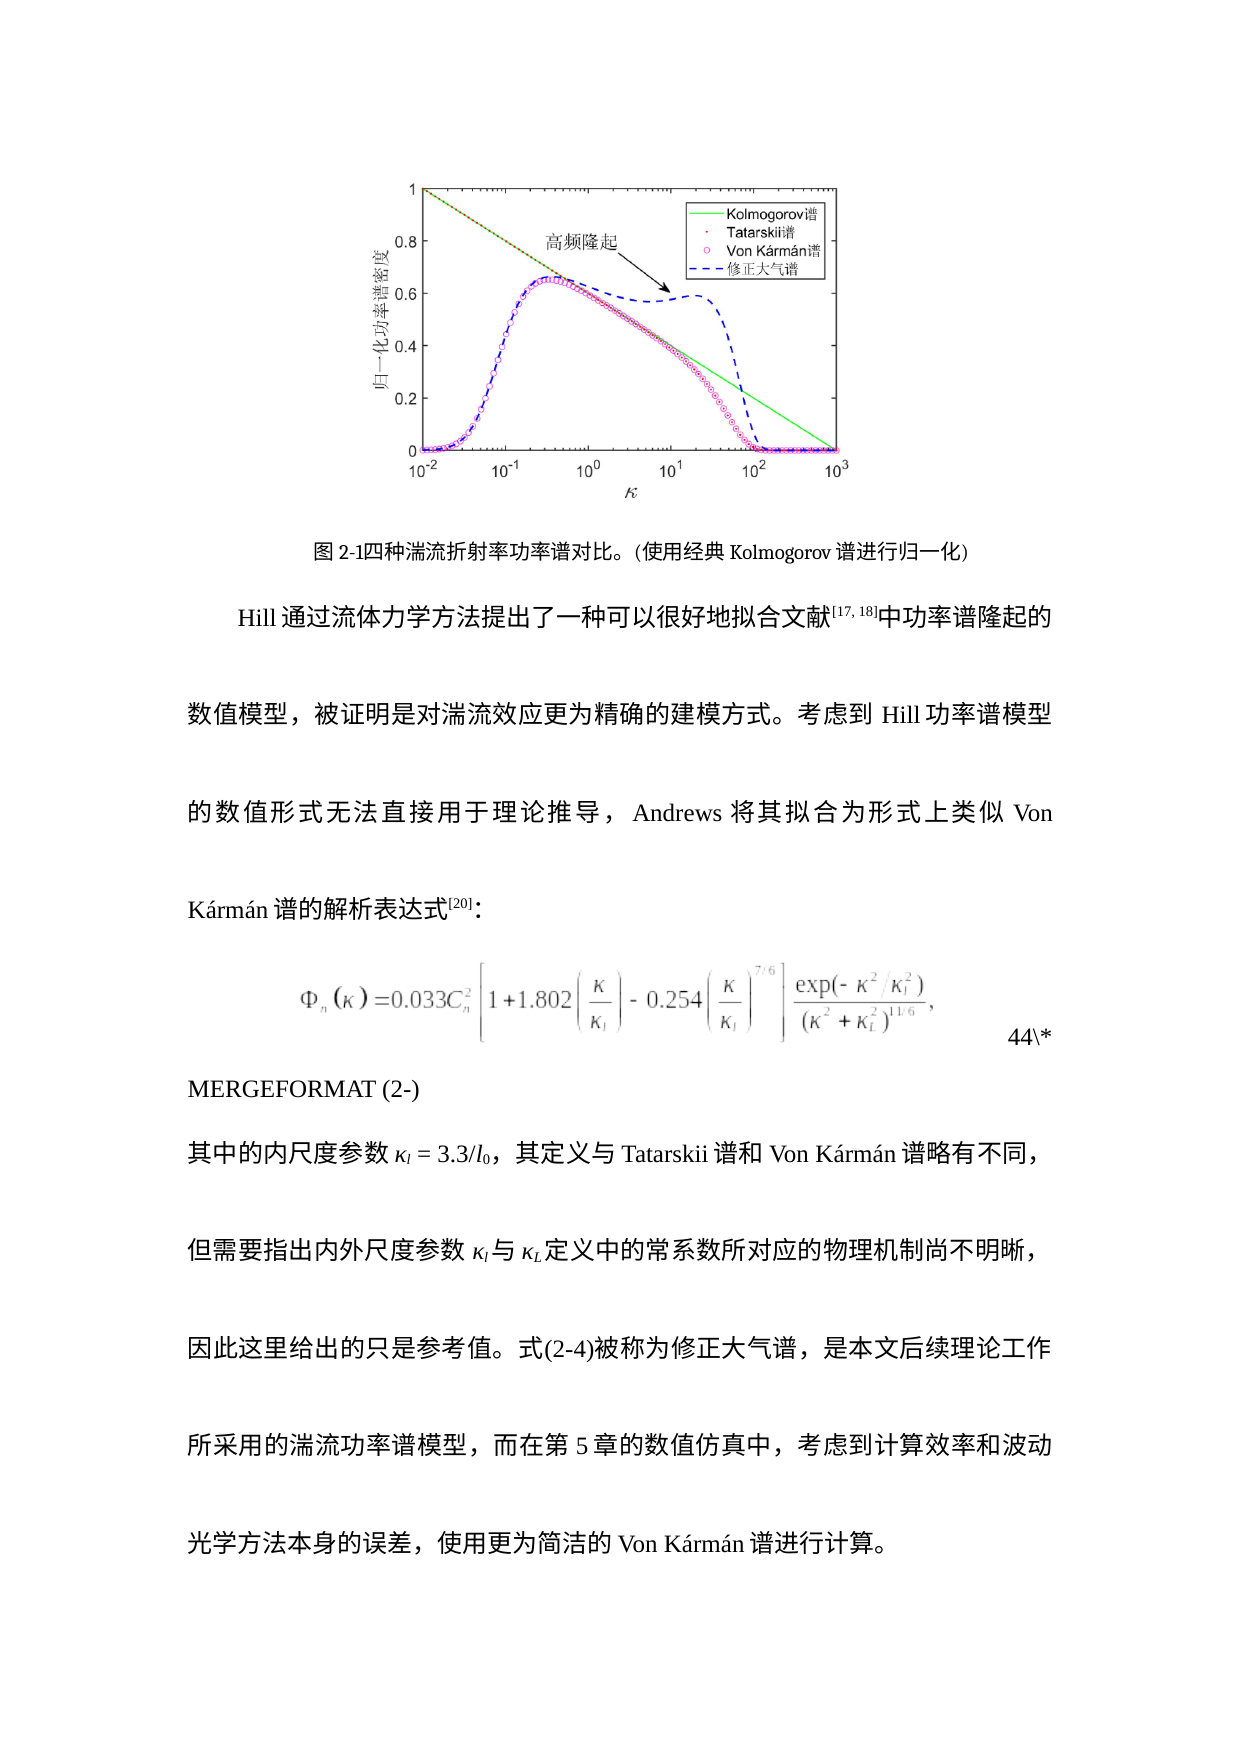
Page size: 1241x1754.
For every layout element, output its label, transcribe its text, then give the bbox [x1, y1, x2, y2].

text 其中的内尺度参数κl = 3.3/l0，其定义与Tatarskii谱和Von Kármán谱略有不同，但需要指出内外尺度参数κl与κL定义中的常系数所对应的物理机制尚不明晰，因此这里给出的只是参考值。式(2-4)被称为修正大气谱，是本文后续理论工作所采用的湍流功率谱模型，而在第5章的数值仿真中，考虑到计算效率和波动光学方法本身的误差，使用更为简洁的Von Kármán谱进行计算。 [187, 1119, 1053, 1574]
text Hill通过流体力学方法提出了一种可以很好地拟合文献[17, 18]中功率谱隆起的数值模型，被证明是对湍流效应更为精确的建模方式。考虑到Hill功率谱模型的数值形式无法直接用于理论推导，Andrews将其拟合为形式上类似Von Kármán谱的解析表达式[20]： [187, 583, 1053, 940]
text 图 2-1四种湍流折射率功率谱对比。(使用经典Kolmogorov谱进行归一化) [187, 534, 1053, 566]
